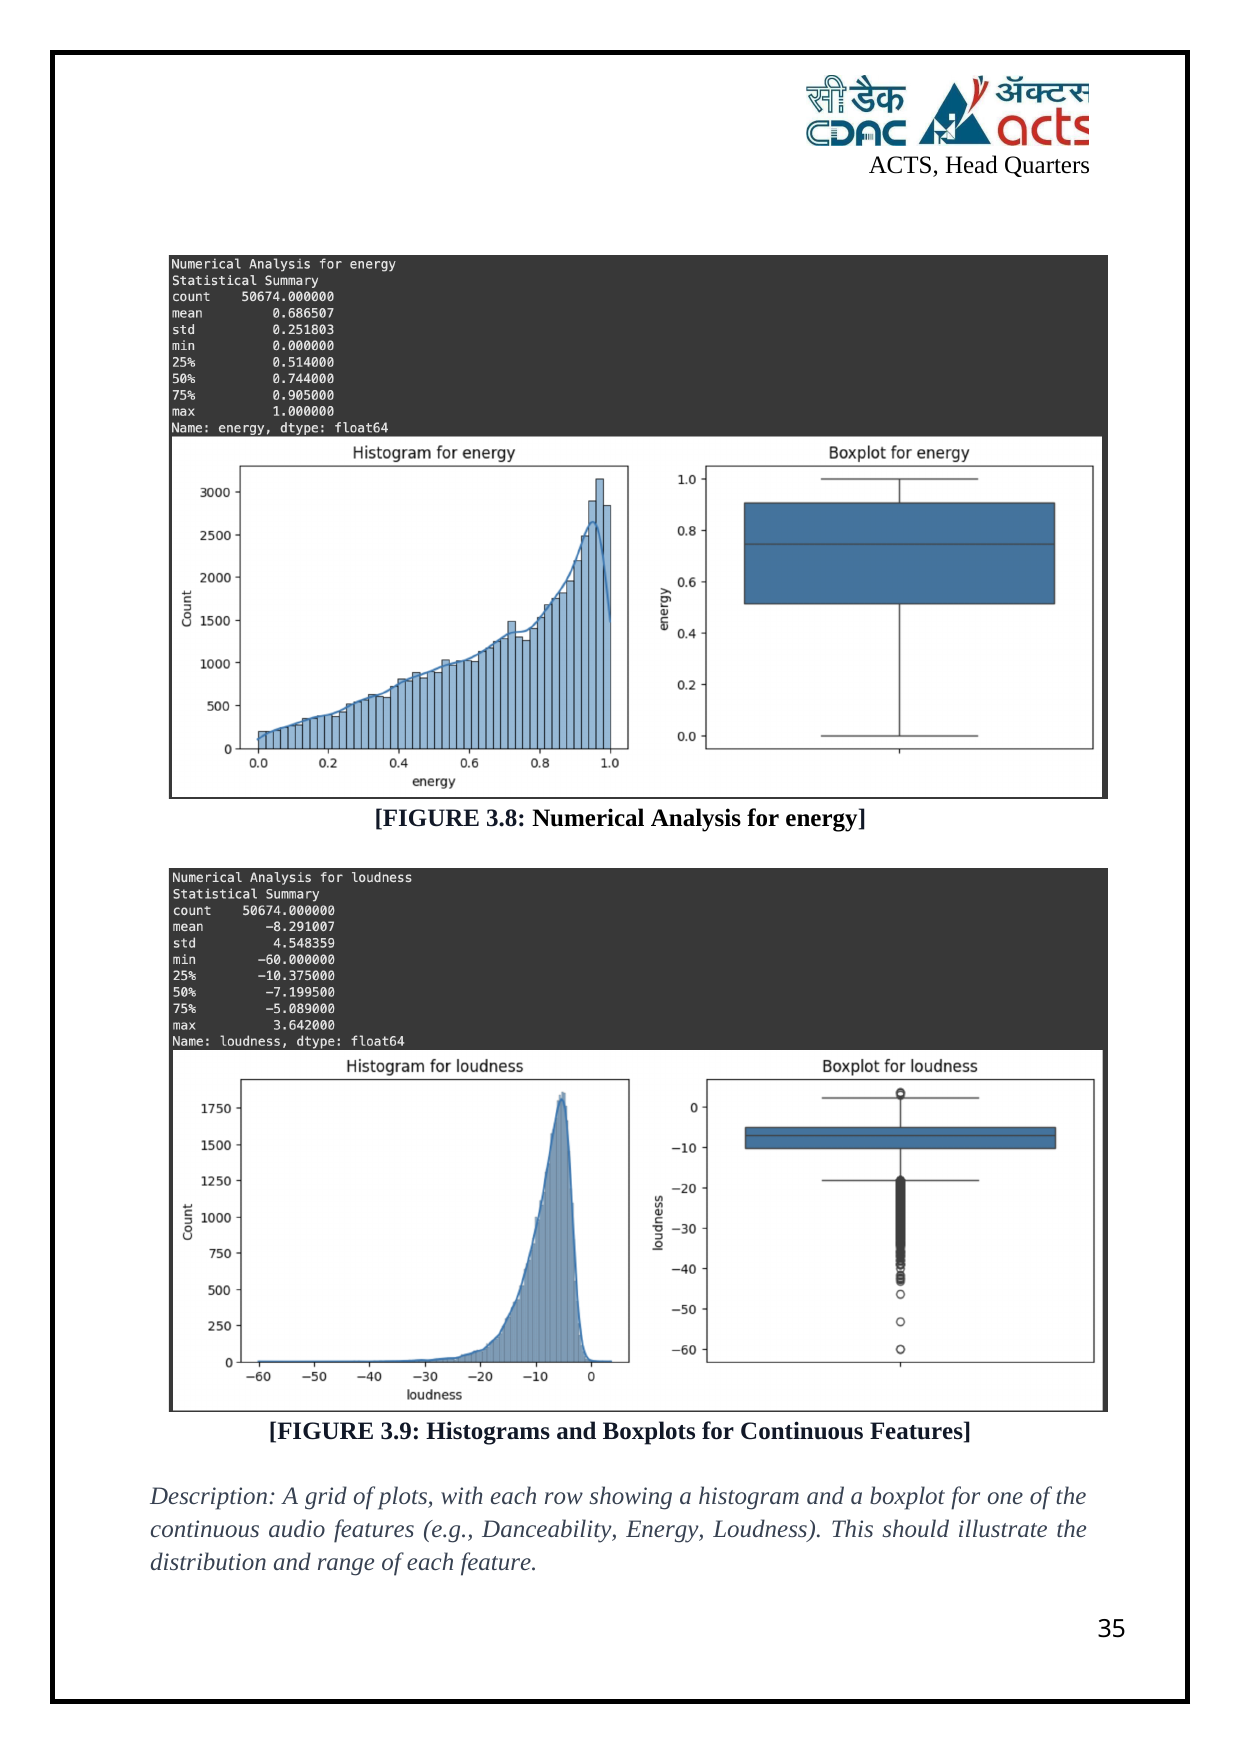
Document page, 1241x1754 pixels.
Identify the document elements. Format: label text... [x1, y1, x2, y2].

picture [806, 75, 1089, 146]
text Description: A grid of plots, with each row showing a histogram and a boxplot for one of the continuous audio features (e.g., Danceability, Energy, Loudness). This should illustrate the distribution and range of each feature. [150, 1481, 1090, 1576]
text [FIGURE 3.9: Histograms and Boxplots for Continuous Features] [150, 868, 1090, 1445]
text [FIGURE 3.8: Numerical Analysis for energy] [150, 255, 1090, 832]
